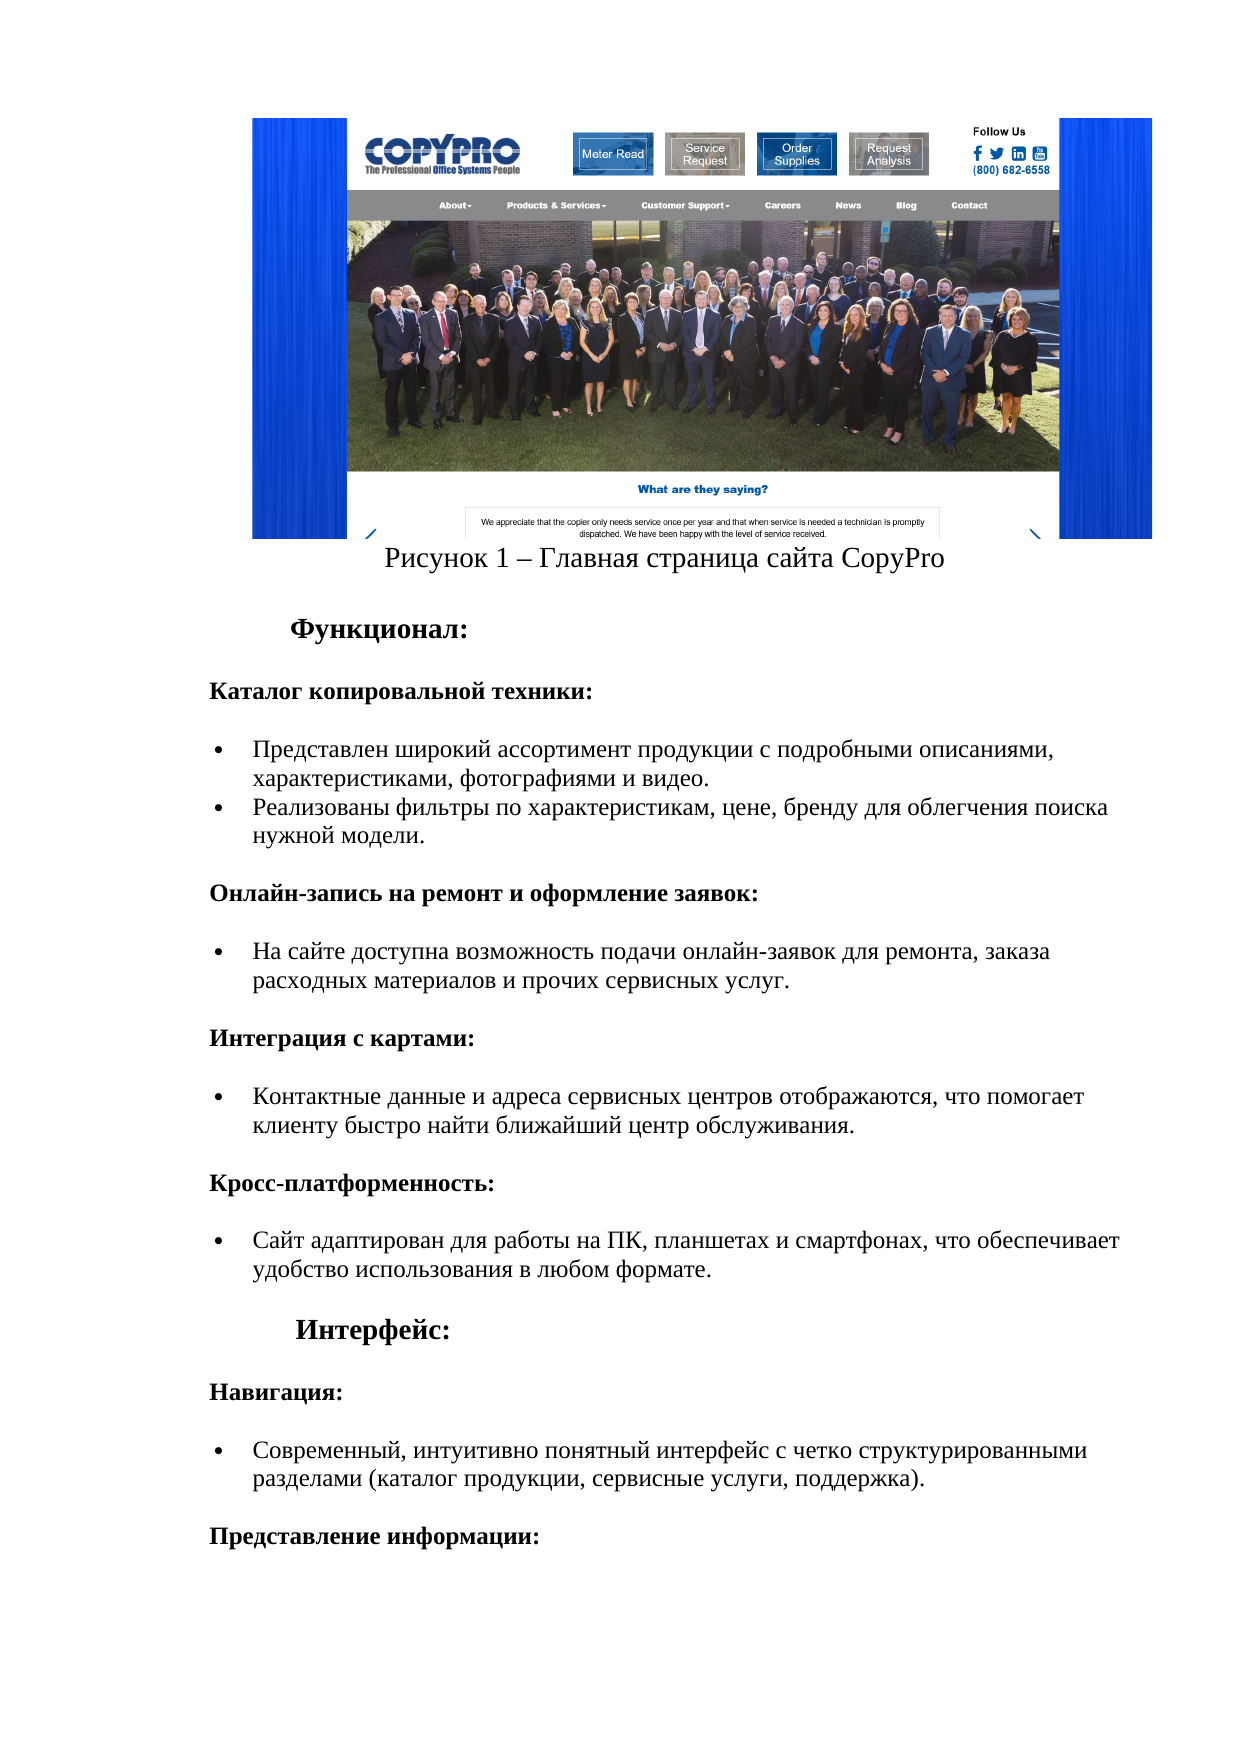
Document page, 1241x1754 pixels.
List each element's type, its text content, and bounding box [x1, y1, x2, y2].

picture [252, 118, 1153, 539]
text  Интеграция с картами: [177, 1023, 1152, 1052]
list Представлен широкий ассортимент продукции с подробными описаниями, характеристиками, фотографиями и видео. [215, 734, 1152, 792]
text Рисунок 1 – Главная страница сайта CopyPro [177, 541, 1152, 574]
text  Кросс-платформенность: [177, 1168, 1152, 1196]
text  Каталог копировальной техники: [177, 676, 1152, 705]
text  Онлайн-запись на ремонт и оформление заявок: [177, 878, 1152, 907]
text Интерфейс: [177, 1312, 1152, 1346]
list На сайте доступна возможность подачи онлайн-заявок для ремонта, заказа расходных материалов и прочих сервисных услуг. [215, 936, 1152, 994]
text  Навигация: [177, 1377, 1152, 1406]
list Реализованы фильтры по характеристикам, цене, бренду для облегчения поиска нужной модели. [215, 792, 1152, 849]
text Функционал: [215, 612, 1152, 645]
list Сайт адаптирован для работы на ПК, планшетах и смартфонах, что обеспечивает удобство использования в любом формате. [215, 1226, 1152, 1283]
list Контактные данные и адреса сервисных центров отображаются, что помогает клиенту быстро найти ближайший центр обслуживания. [215, 1081, 1152, 1138]
list Современный, интуитивно понятный интерфейс с четко структурированными разделами (каталог продукции, сервисные услуги, поддержка). [215, 1435, 1152, 1492]
text  Представление информации: [177, 1521, 1152, 1550]
